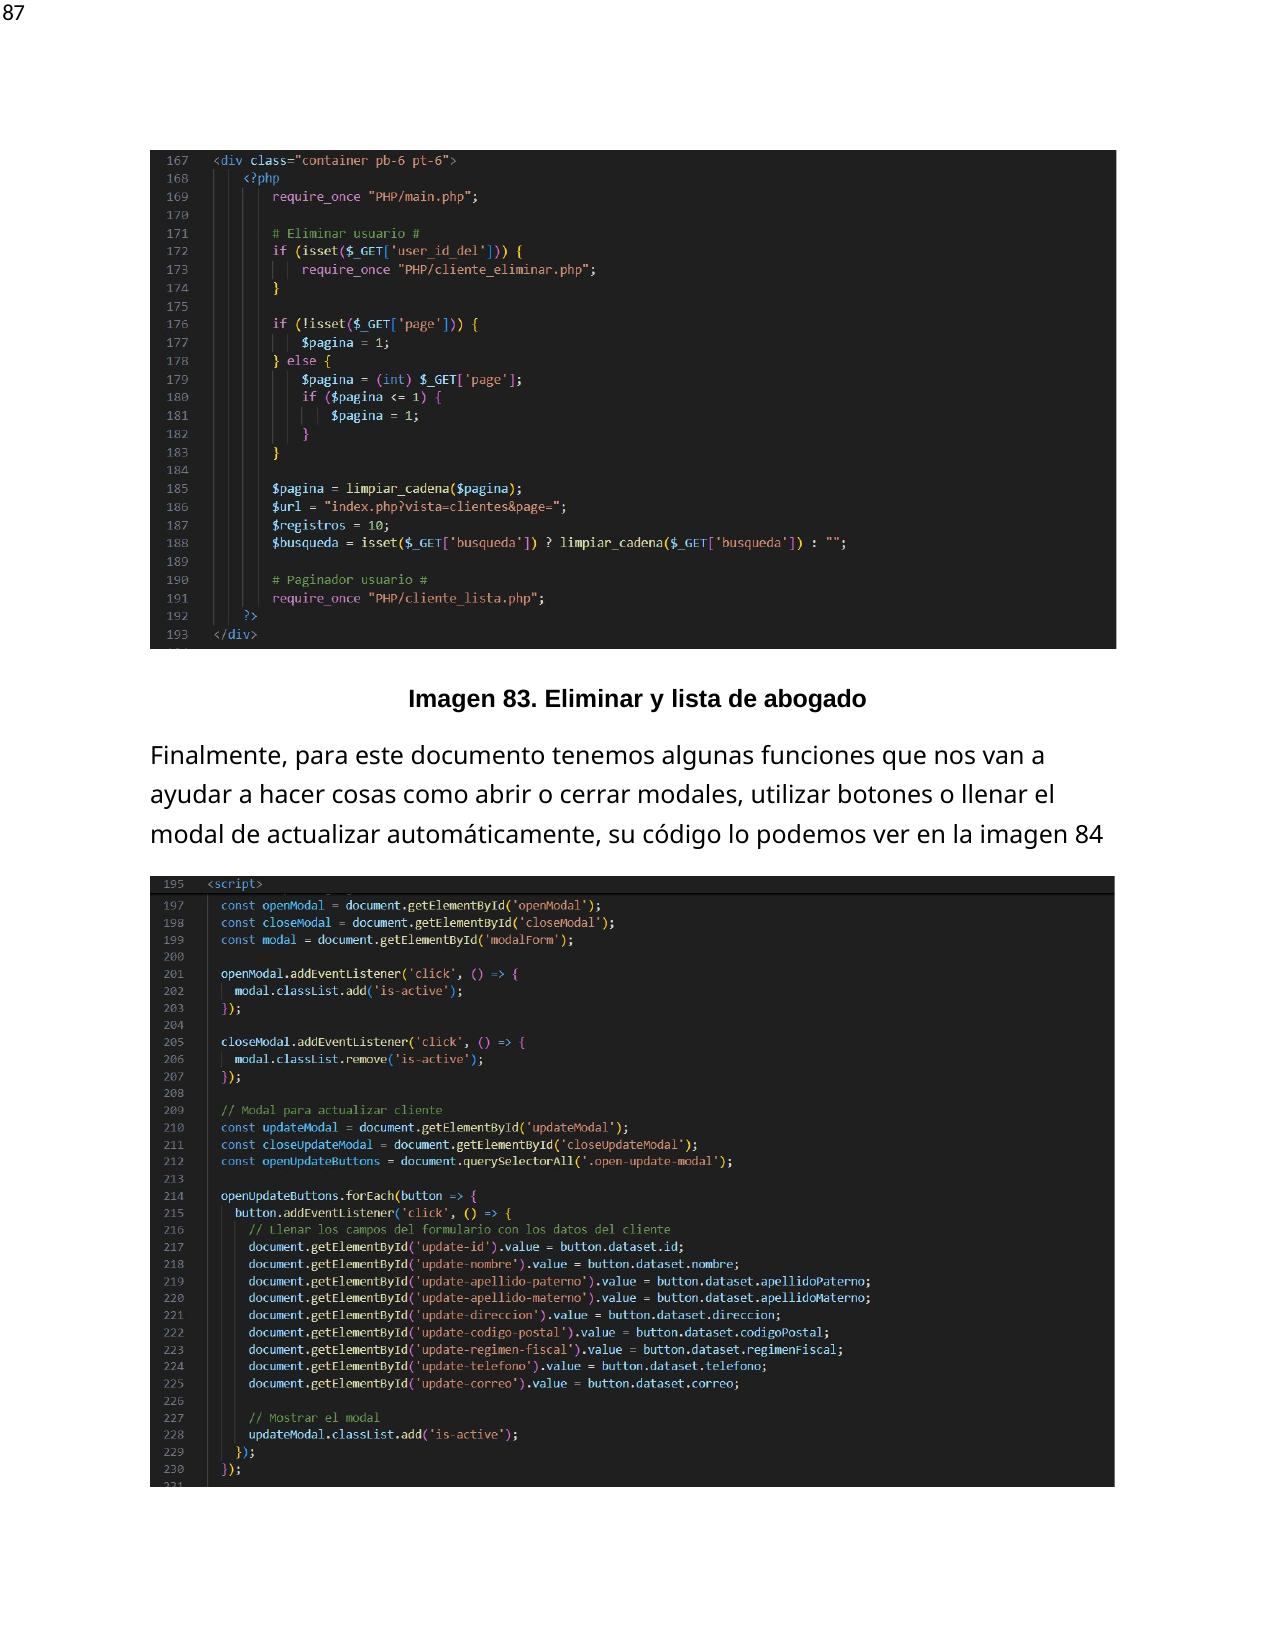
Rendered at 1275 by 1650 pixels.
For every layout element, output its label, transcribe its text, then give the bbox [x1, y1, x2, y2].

text Finalmente, para este documento tenemos algunas funciones que nos van a ayudar a hacer cosas como abrir o cerrar modales, utilizar botones o llenar el modal de actualizar automáticamente, su código lo podemos ver en la imagen 84 [150, 738, 1114, 850]
picture [150, 150, 1117, 649]
subtitle Imagen 83. Eliminar y lista de abogado [150, 684, 1125, 713]
picture [150, 876, 1115, 1487]
